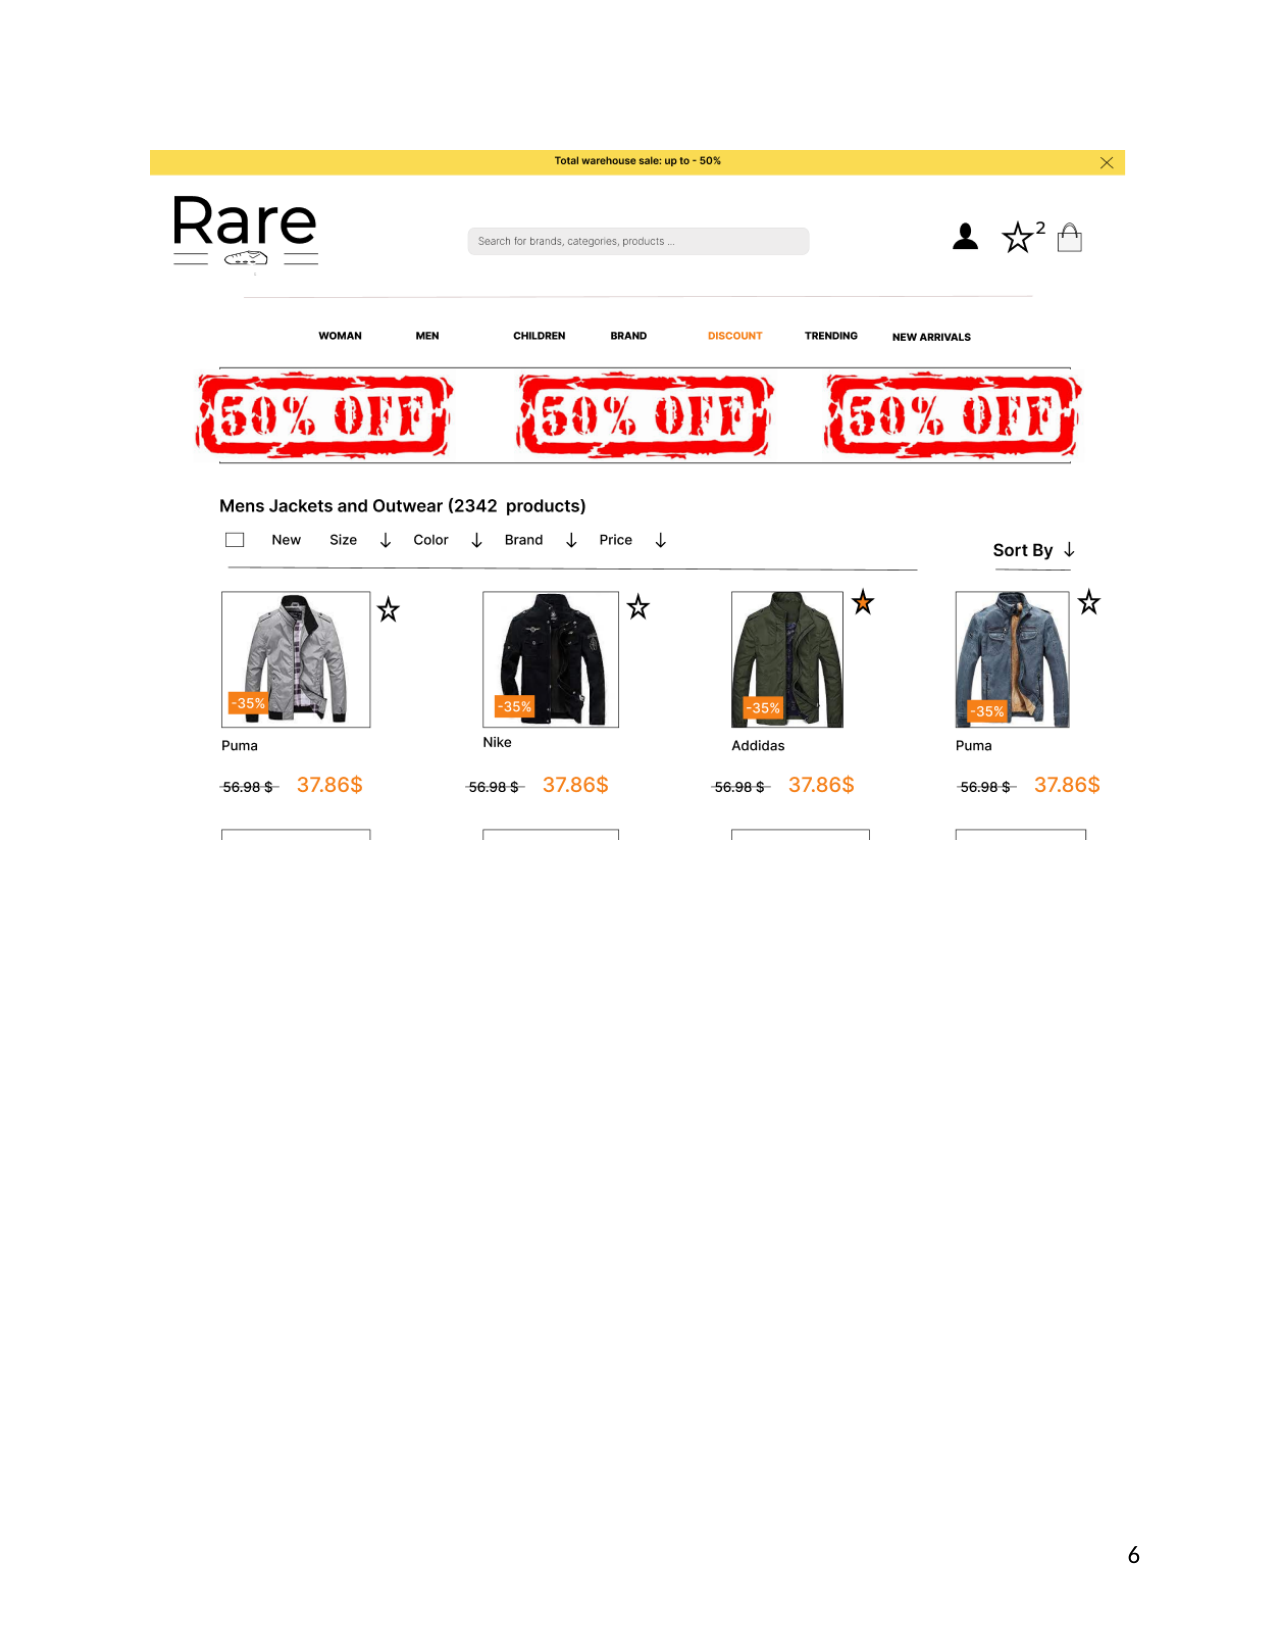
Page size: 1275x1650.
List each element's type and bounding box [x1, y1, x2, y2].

picture [150, 150, 1125, 840]
